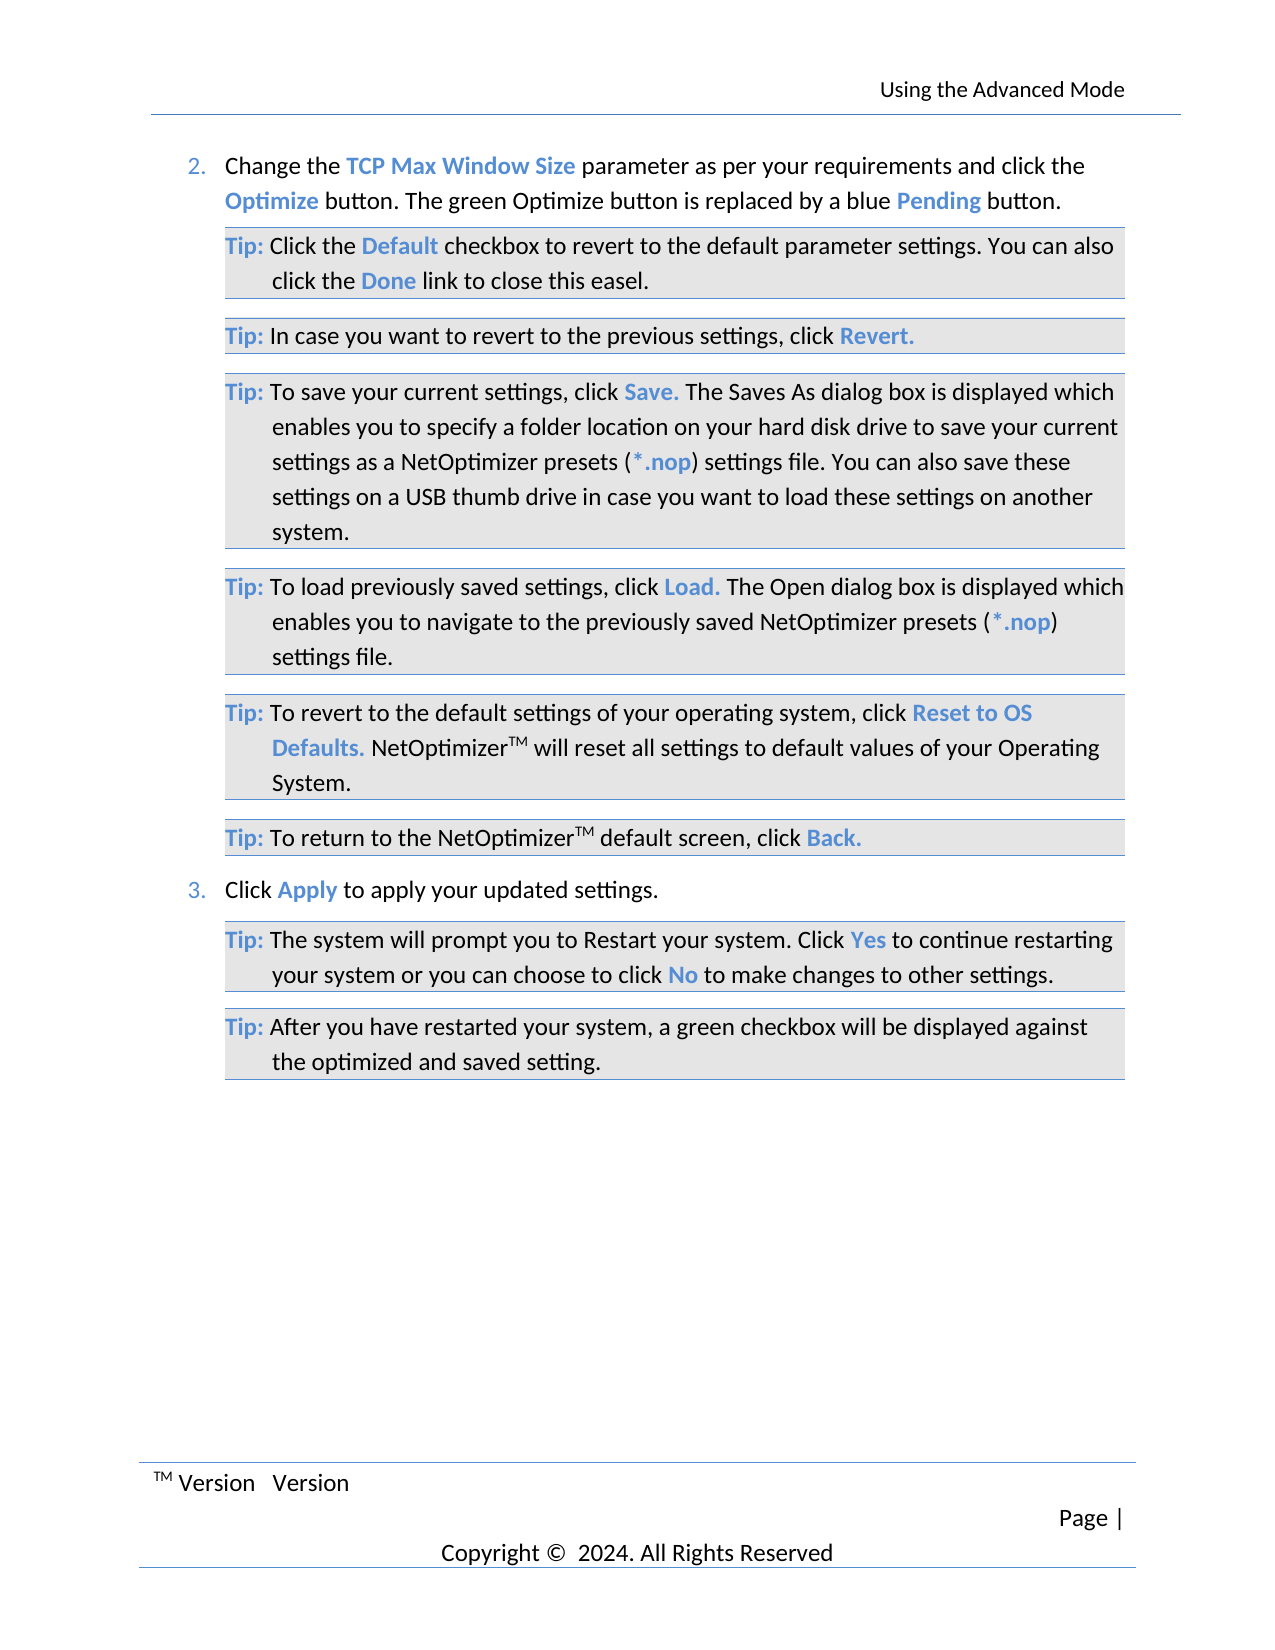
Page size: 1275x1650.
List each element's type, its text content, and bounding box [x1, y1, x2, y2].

text Tip: To revert to the default settings of your operating system, click Reset to OS Defaults. NetOptimizerTM will reset all settings to default values of your Operating System. [225, 695, 1125, 799]
text Tip: To load previously saved settings, click Load. The Open dialog box is displayed which enables you to navigate to the previously saved NetOptimizer presets (*.nop) settings file. [225, 569, 1125, 674]
text Tip: In case you want to revert to the previous settings, click Revert. [225, 319, 1125, 353]
text Tip: To return to the NetOptimizerTM default screen, click Back. [225, 820, 1125, 855]
list Change the TCP Max Window Size parameter as per your requirements and click the Optimize button. The green Optimize button is replaced by a blue Pending button. [187, 150, 1125, 216]
text Tip: The system will prompt you to Restart your system. Click Yes to continue restarting your system or you can choose to click No to make changes to other settings. [225, 922, 1125, 991]
text Tip: After you have restarted your system, a green checkbox will be displayed against the optimized and saved setting. [225, 1009, 1125, 1079]
text Tip: Click the Default checkbox to revert to the default parameter settings. You can also click the Done link to close this easel. [225, 228, 1125, 298]
list Click Apply to apply your updated settings. [187, 874, 1125, 905]
text Tip: To save your current settings, click Save. The Saves As dialog box is displayed which enables you to specify a folder location on your hard disk drive to save your current settings as a NetOptimizer presets (*.nop) settings file. You can also save these settings on a USB thumb drive in case you want to load these settings on another system. [225, 374, 1125, 548]
